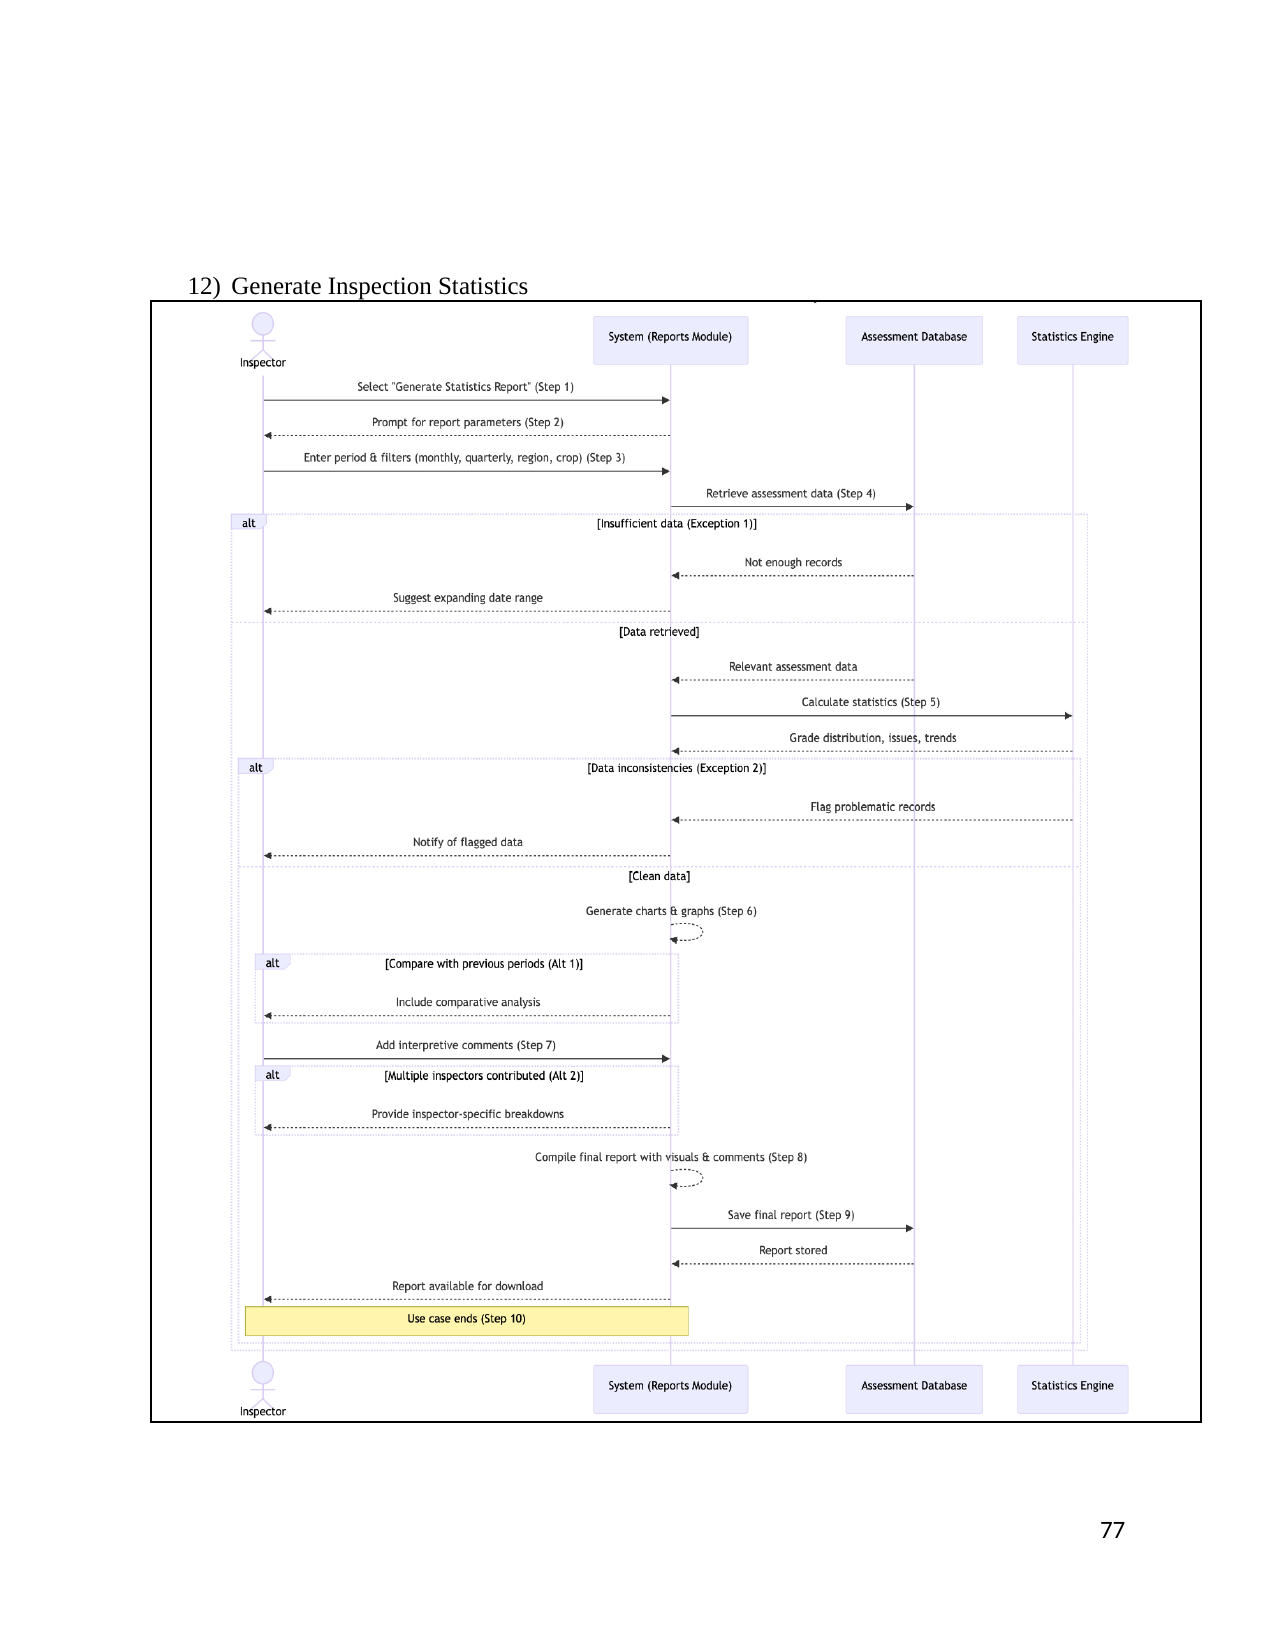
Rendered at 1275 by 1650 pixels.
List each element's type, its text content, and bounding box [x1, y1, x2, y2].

subtitle Generate Inspection Statistics [187, 271, 1125, 300]
picture [152, 302, 1200, 1421]
